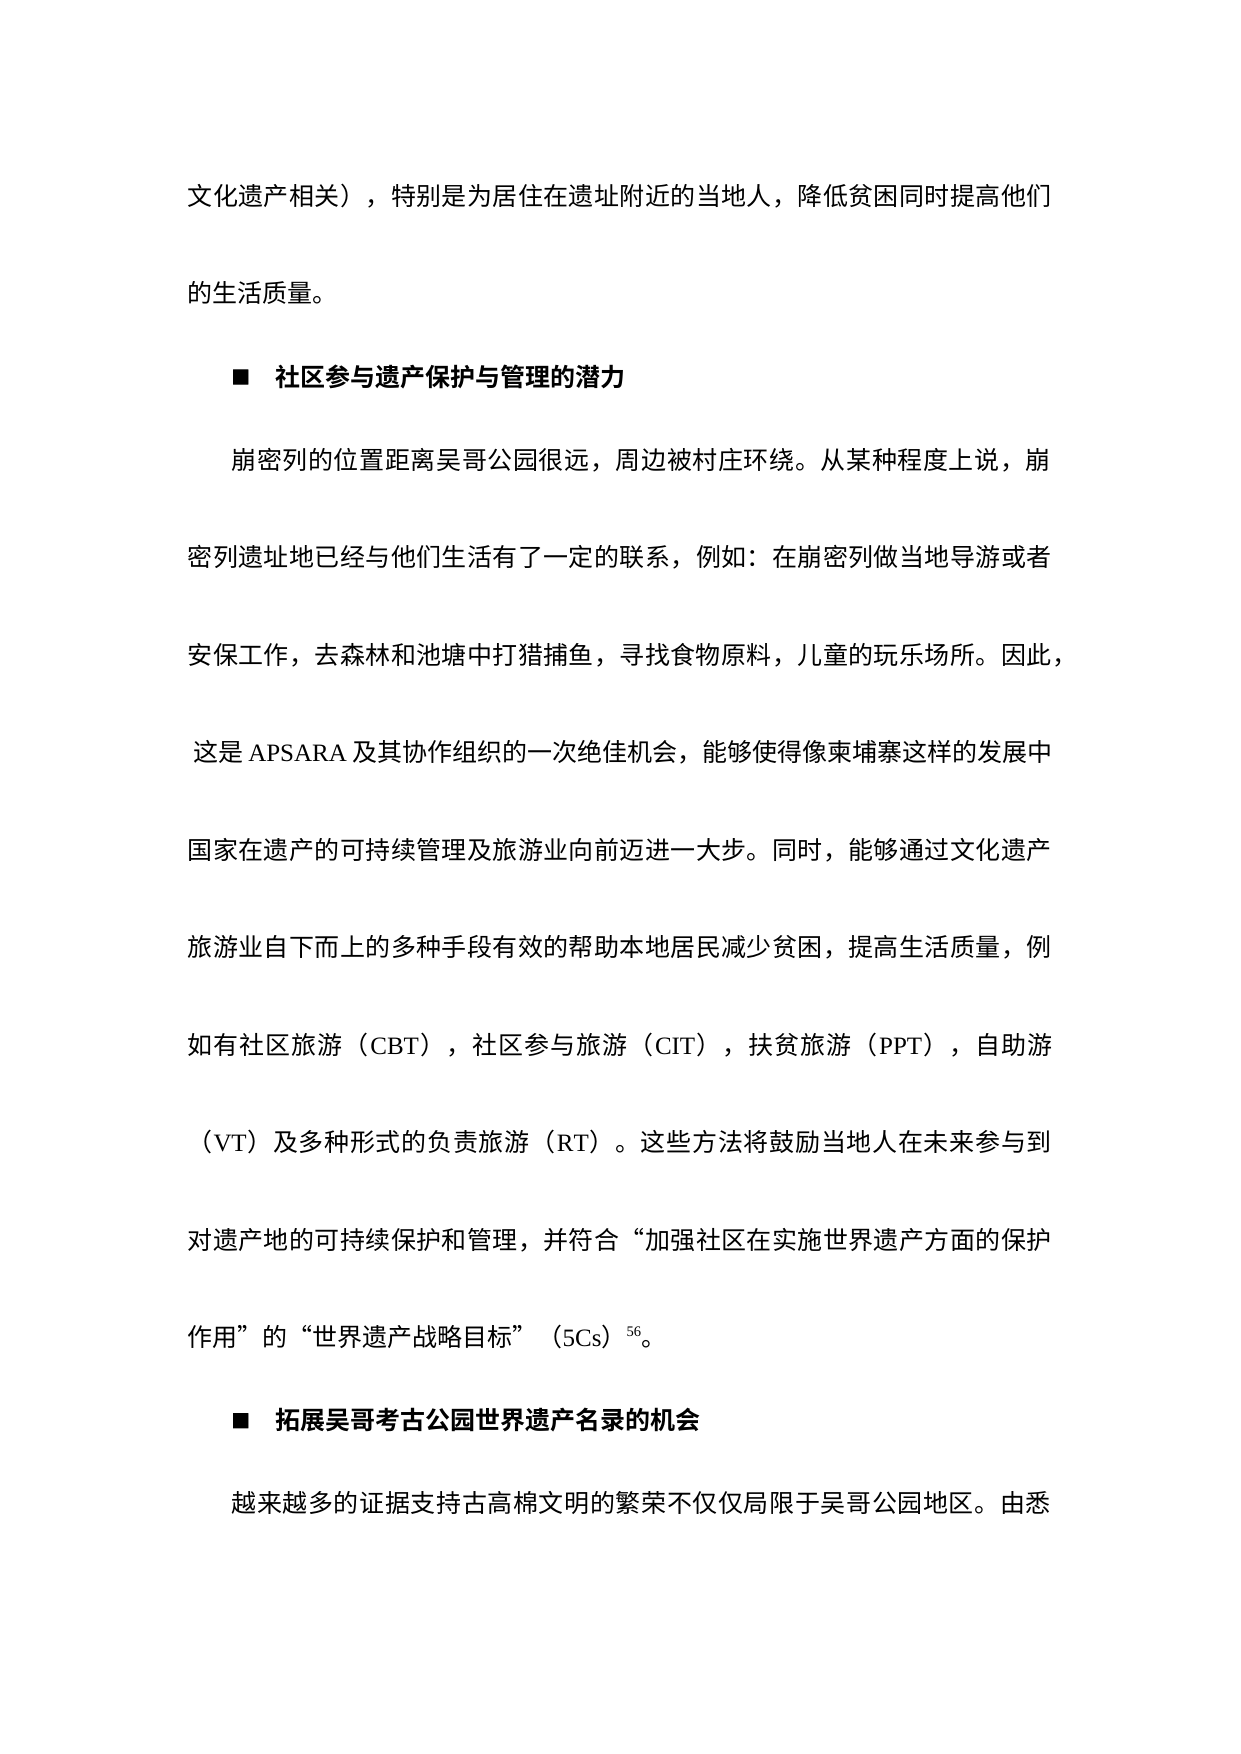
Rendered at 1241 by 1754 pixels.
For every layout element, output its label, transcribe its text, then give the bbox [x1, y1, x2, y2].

list 拓展吴哥考古公园世界遗产名录的机会 [231, 1386, 1053, 1451]
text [187, 162, 1053, 324]
text 崩密列的位置距离吴哥公园很远，周边被村庄环绕。从某种程度上说，崩密列遗址地已经与他们生活有了一定的联系，例如：在崩密列做当地导游或者安保工作，去森林和池塘中打猎捕鱼，寻找食物原料，儿童的玩乐场所。因此， 这是APSARA及其协作组织的一次绝佳机会，能够使得像柬埔寨这样的发展中国家在遗产的可持续管理及旅游业向前迈进一大步。同时，能够通过文化遗产旅游业自下而上的多种手段有效的帮助本地居民减少贫困，提高生活质量，例如有社区旅游（CBT），社区参与旅游（CIT），扶贫旅游（PPT），自助游（VT）及多种形式的负责旅游（RT）。这些方法将鼓励当地人在未来参与到对遗产地的可持续保护和管理，并符合“加强社区在实施世界遗产方面的保护作用”的“世界遗产战略目标”（5Cs）56。 [187, 426, 1053, 1368]
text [187, 1469, 1053, 1534]
list 社区参与遗产保护与管理的潜力 [231, 343, 1053, 408]
